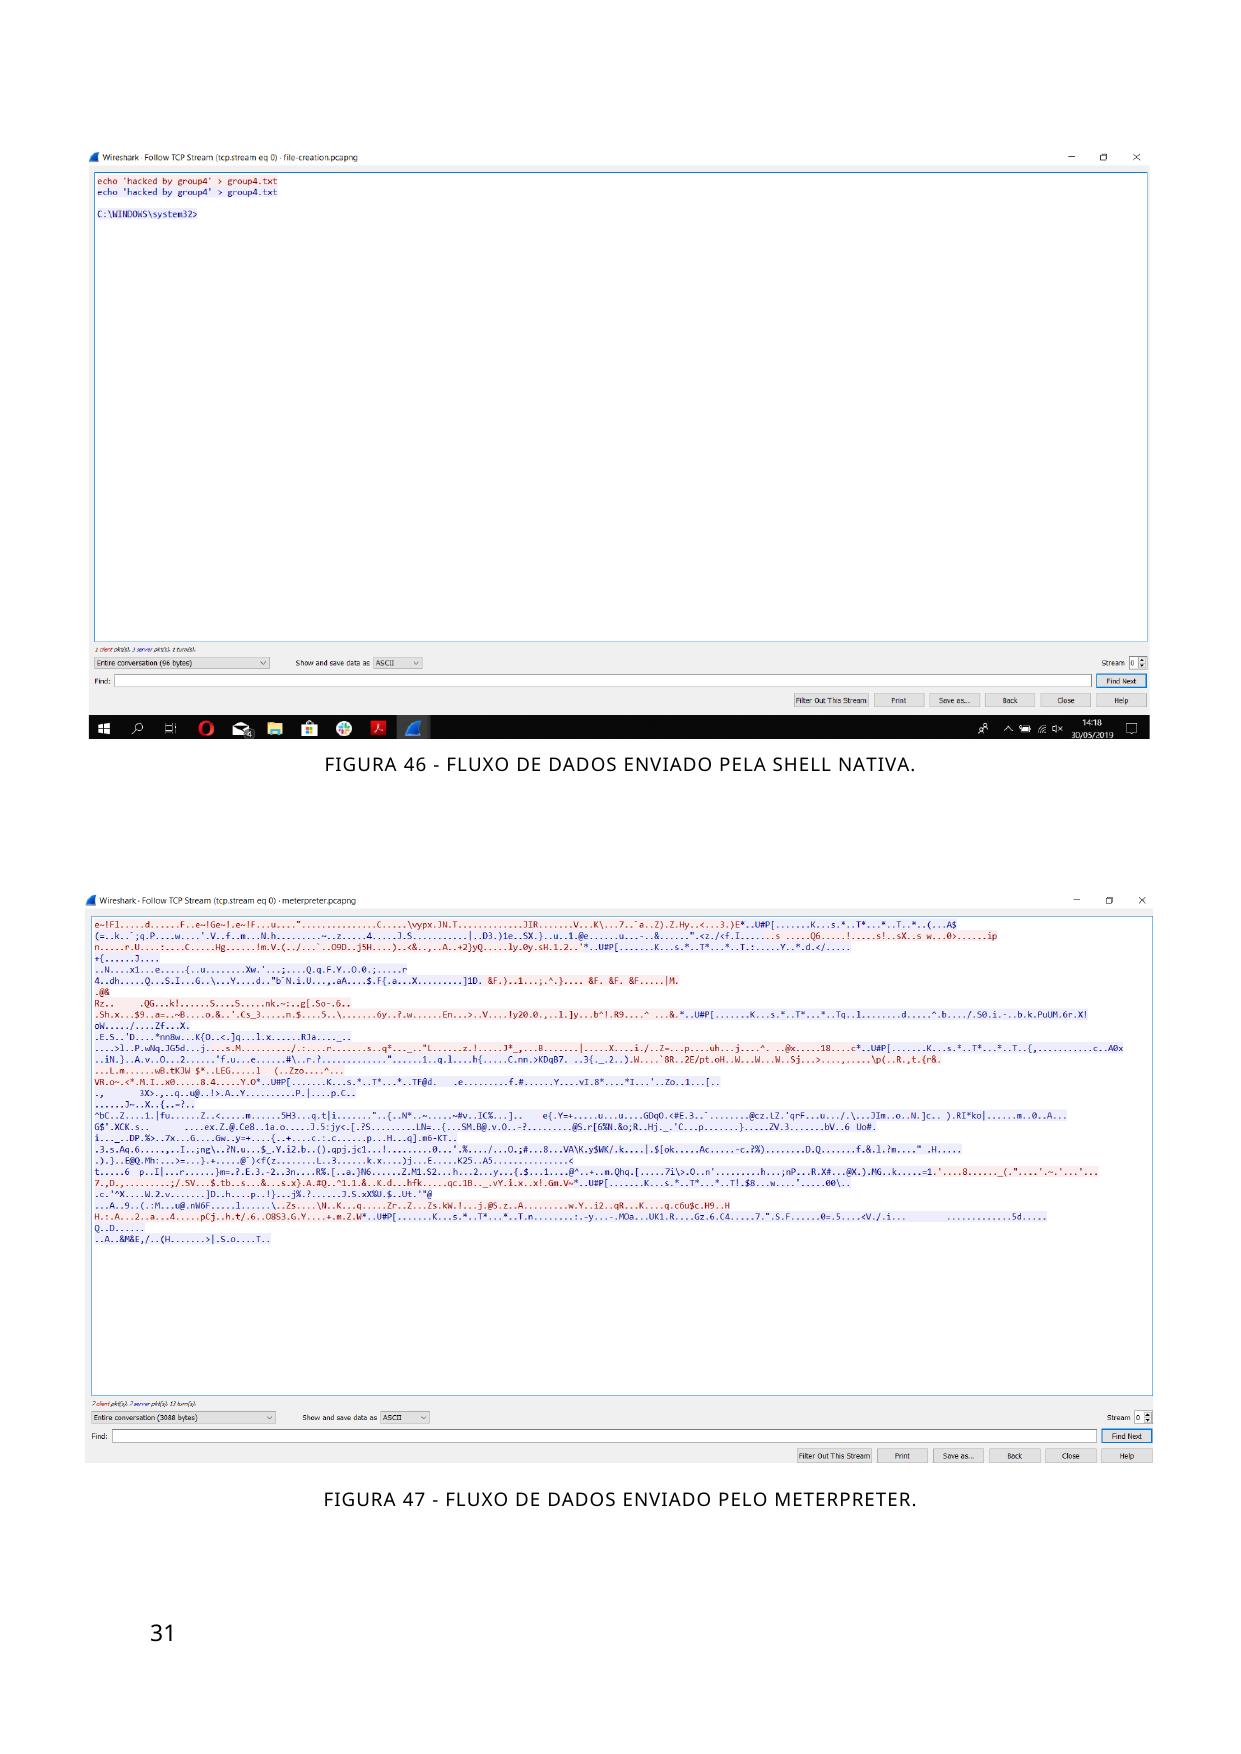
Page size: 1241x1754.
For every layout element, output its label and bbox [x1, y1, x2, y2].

picture [87, 150, 1149, 738]
picture [84, 893, 1152, 1461]
